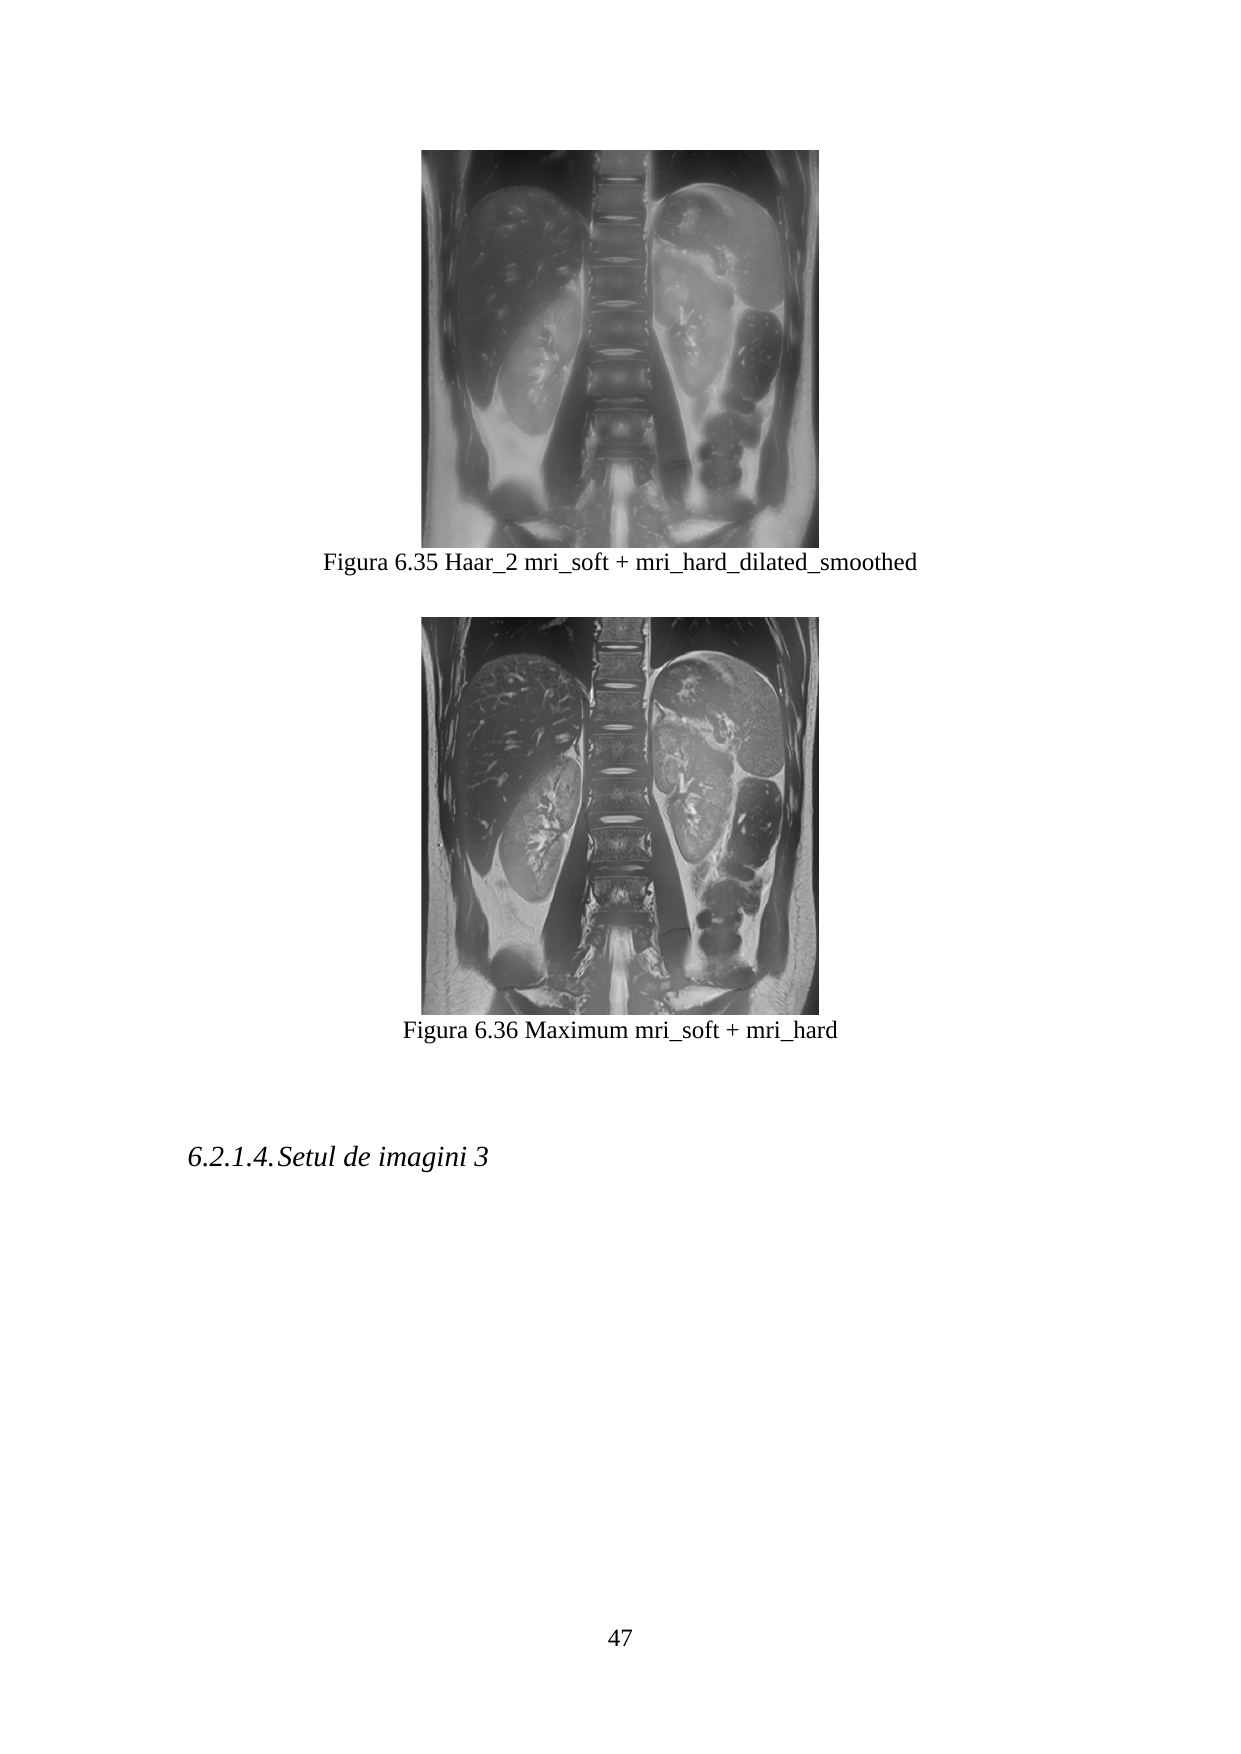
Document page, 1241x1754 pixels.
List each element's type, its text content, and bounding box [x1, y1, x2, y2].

picture [421, 617, 819, 1015]
subtitle Setul de imagini 3 [187, 1139, 1053, 1172]
picture [421, 150, 819, 548]
